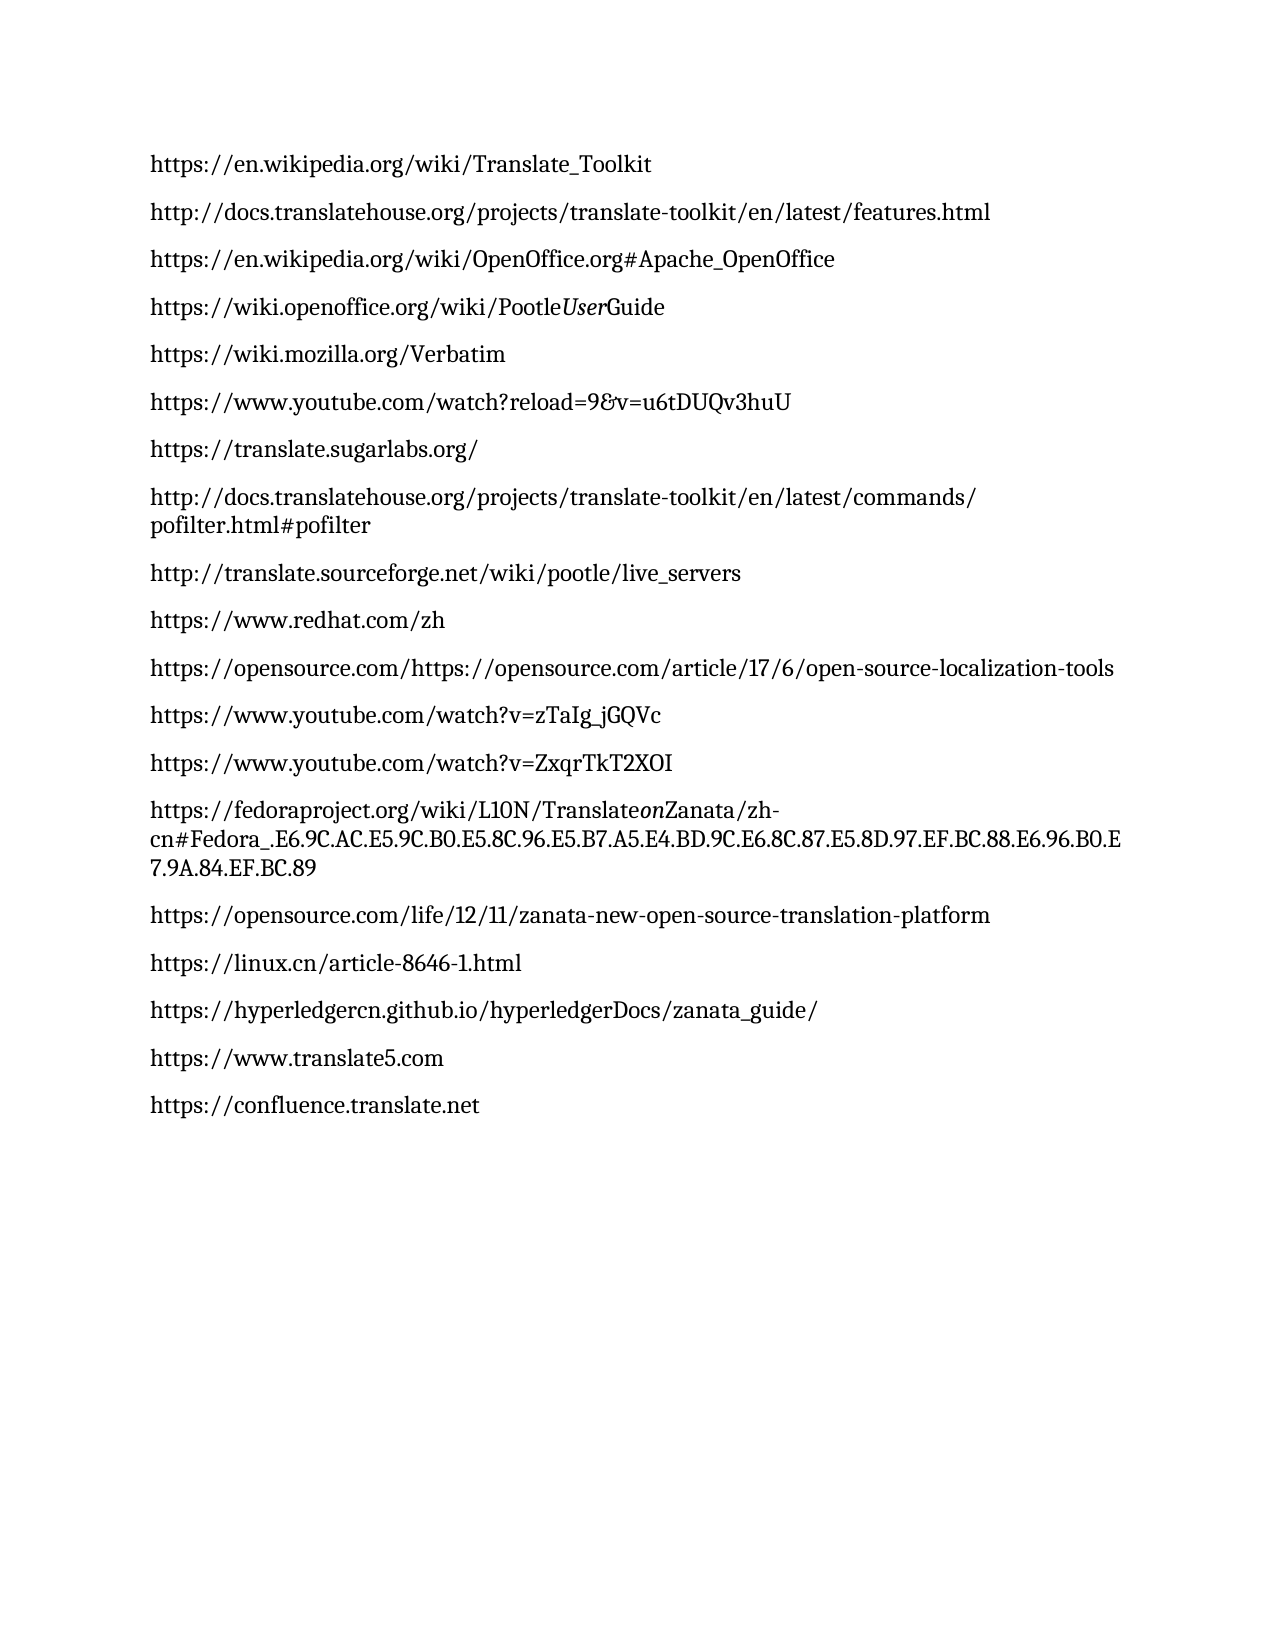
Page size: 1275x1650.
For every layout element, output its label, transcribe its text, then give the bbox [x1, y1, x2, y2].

text https://opensource.com/life/12/11/zanata-new-open-source-translation-platform [150, 901, 1125, 930]
text https://www.youtube.com/watch?reload=9&v=u6tDUQv3huU [150, 387, 1125, 416]
text https://wiki.openoffice.org/wiki/PootleUserGuide [150, 292, 1125, 321]
text https://www.youtube.com/watch?v=zTaIg_jGQVc [150, 701, 1125, 730]
text https://wiki.mozilla.org/Verbatim [150, 340, 1125, 369]
text https://confluence.translate.net [150, 1091, 1125, 1120]
text https://hyperledgercn.github.io/hyperledgerDocs/zanata_guide/ [150, 996, 1125, 1025]
text https://fedoraproject.org/wiki/L10N/TranslateonZanata/zh-cn#Fedora_.E6.9C.AC.E5.9C.B0.E5.8C.96.E5.B7.A5.E4.BD.9C.E6.8C.87.E5.8D.97.EF.BC.88.E6.96.B0.E7.9A.84.EF.BC.89 [150, 796, 1125, 882]
text https://www.youtube.com/watch?v=ZxqrTkT2XOI [150, 749, 1125, 777]
text https://opensource.com/https://opensource.com/article/17/6/open-source-localization-tools [150, 654, 1125, 682]
text https://www.redhat.com/zh [150, 606, 1125, 635]
text https://www.translate5.com [150, 1044, 1125, 1072]
text https://en.wikipedia.org/wiki/Translate_Toolkit [150, 150, 1125, 179]
text http://translate.sourceforge.net/wiki/pootle/live_servers [150, 559, 1125, 587]
text https://linux.cn/article-8646-1.html [150, 949, 1125, 977]
text https://en.wikipedia.org/wiki/OpenOffice.org#Apache_OpenOffice [150, 245, 1125, 274]
text https://translate.sugarlabs.org/ [150, 435, 1125, 464]
text http://docs.translatehouse.org/projects/translate-toolkit/en/latest/commands/pofilter.html#pofilter [150, 482, 1125, 540]
text http://docs.translatehouse.org/projects/translate-toolkit/en/latest/features.html [150, 197, 1125, 226]
